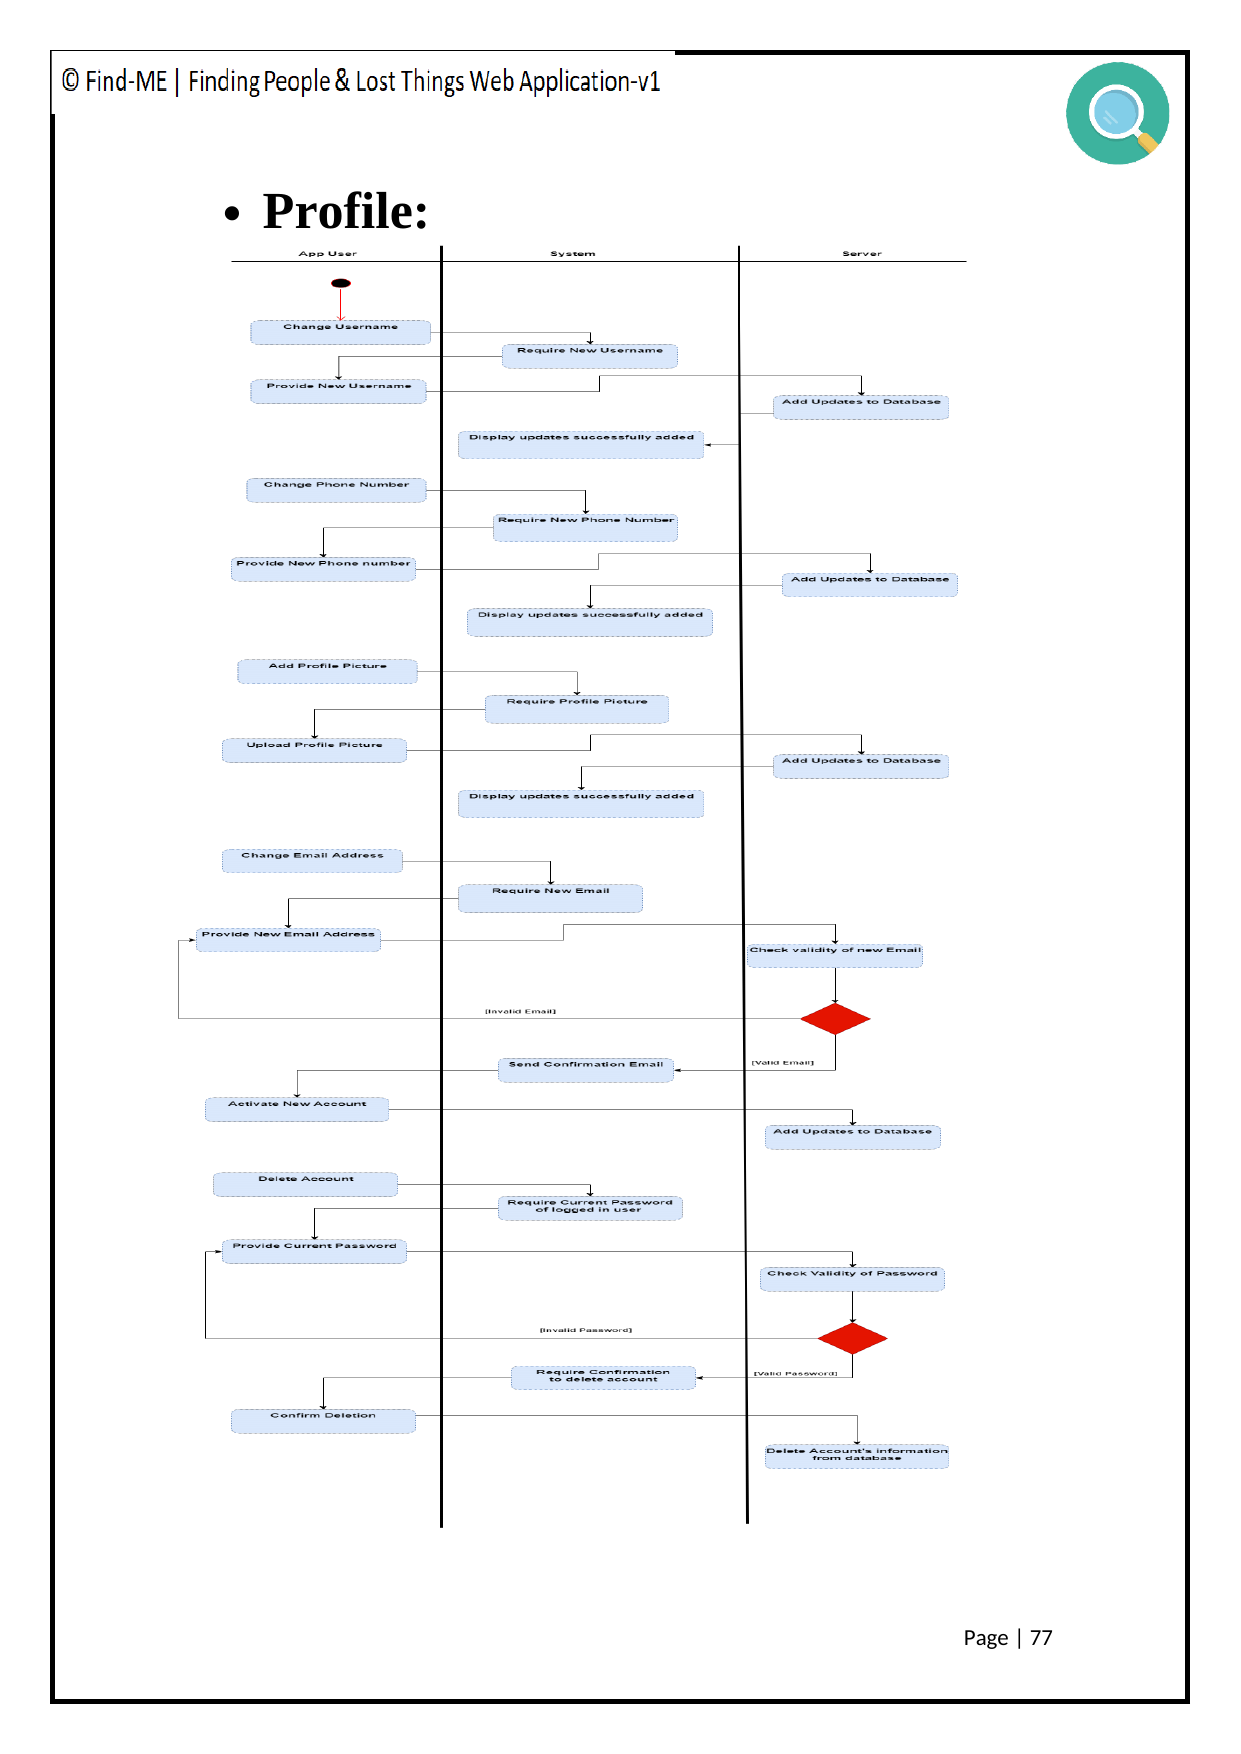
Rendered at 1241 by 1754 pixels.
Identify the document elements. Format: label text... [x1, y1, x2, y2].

picture [1066, 61, 1170, 165]
list Profile: [225, 180, 1053, 240]
picture [51, 51, 675, 114]
picture [172, 245, 969, 1529]
